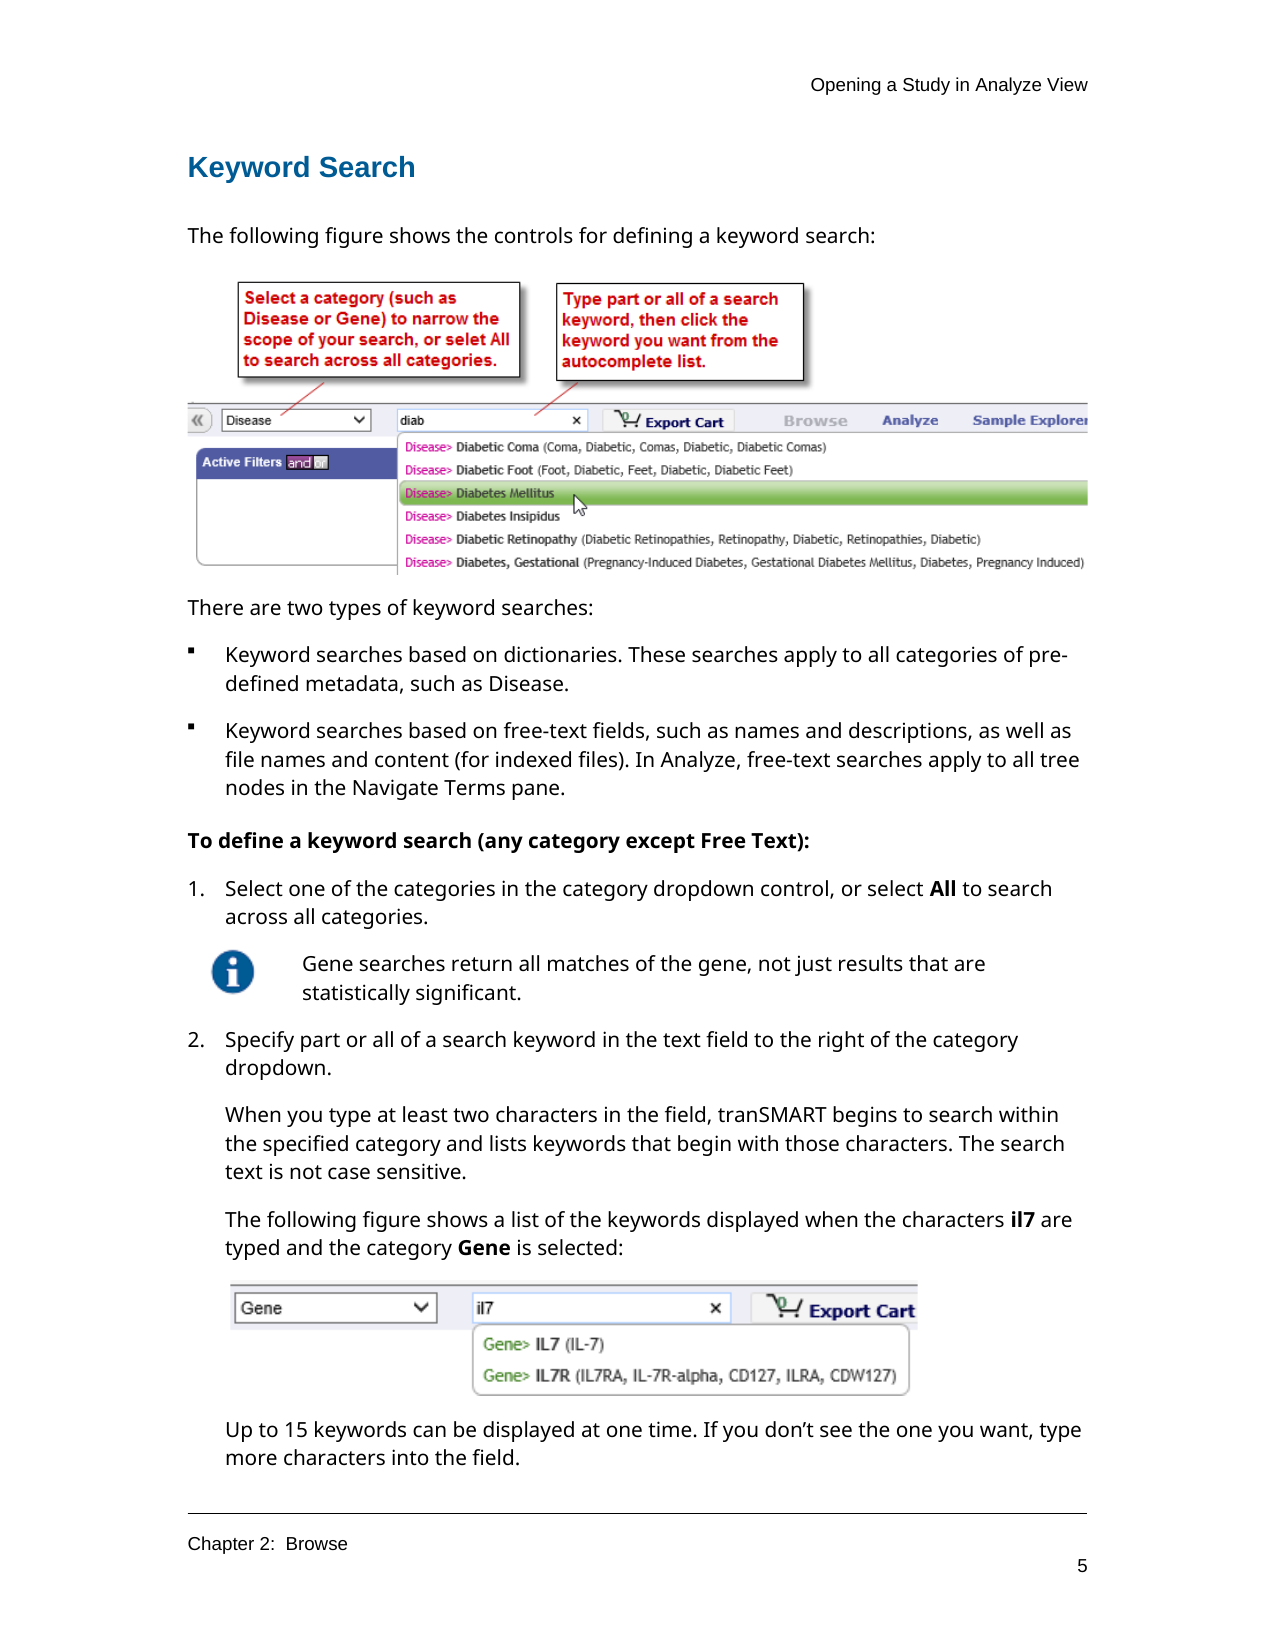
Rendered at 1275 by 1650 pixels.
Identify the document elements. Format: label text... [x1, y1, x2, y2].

text The following figure shows the controls for defining a keyword search: [187, 221, 1087, 249]
text Up to 15 keywords can be displayed at one time. If you don’t see the one you want, type more characters into the field. [225, 1415, 1087, 1472]
picture [230, 1280, 918, 1396]
picture [205, 949, 262, 995]
text When you type at least two characters in the field, tranSMART begins to search within the specified category and lists keywords that begin with those characters. The search text is not case sensitive. [225, 1101, 1087, 1186]
text There are two types of keyword searches: [187, 593, 1087, 622]
list Specify part or all of a search keyword in the text field to the right of the category dropdown. [187, 1025, 1087, 1082]
subtitle Keyword Search [187, 150, 1087, 183]
list Keyword searches based on dictionaries. These searches apply to all categories of pre-defined metadata, such as Disease. [187, 641, 1087, 697]
text The following figure shows a list of the keywords displayed when the characters il7 are typed and the category Gene is selected: [225, 1205, 1087, 1262]
list To define a keyword search (any category except Free Text): [187, 827, 1087, 855]
table_header [176, 949, 291, 1025]
table_header Gene searches return all matches of the gene, not just results that are statistically significant. [291, 949, 1099, 1025]
list Select one of the categories in the category dropdown control, or select All to search across all categories. [187, 874, 1087, 931]
list Keyword searches based on free-text fields, such as names and descriptions, as well as file names and content (for indexed files). In Analyze, free-text searches apply to all tree nodes in the Navigate Terms pane. [187, 716, 1087, 802]
picture [187, 268, 1088, 575]
